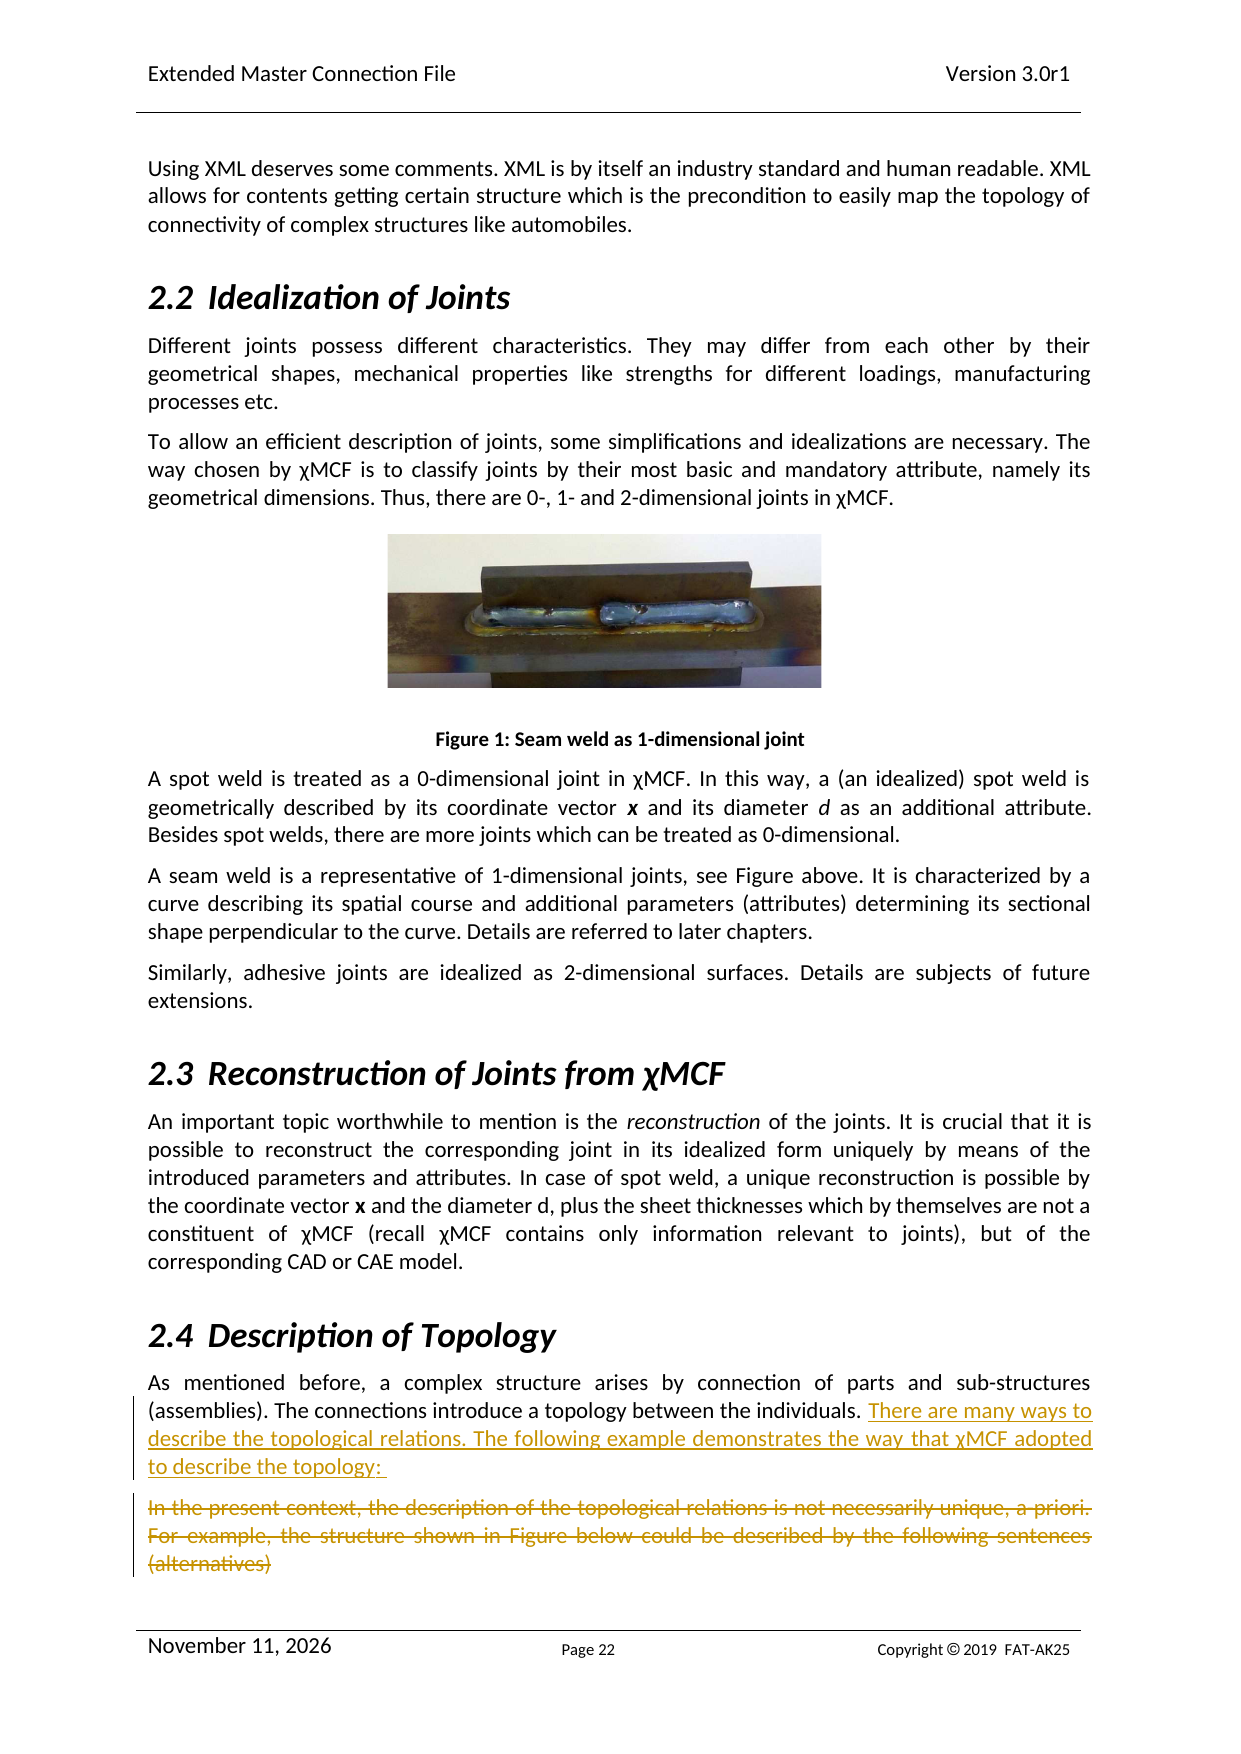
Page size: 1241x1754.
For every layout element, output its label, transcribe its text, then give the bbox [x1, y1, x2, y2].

text As mentioned before, a complex structure arises by connection of parts and sub-structures (assemblies). The connections introduce a topology between the individuals. [148, 1368, 1092, 1448]
text Figure 1: Seam weld as 1-dimensional joint [148, 727, 1092, 752]
text A seam weld is a representative of 1-dimensional joints, see Figure above. It is characterized by a curve describing its spatial course and additional parameters (attributes) determining its sectional shape perpendicular to the curve. Details are referred to later chapters. [148, 861, 1092, 945]
text Similarly, adhesive joints are idealized as 2-dimensional surfaces. Details are subjects of future extensions. [148, 958, 1092, 1014]
subtitle Description of Topology [148, 1313, 1092, 1356]
subtitle Idealization of Joints [148, 275, 1092, 318]
text Using XML deserves some comments. XML is by itself an industry standard and human readable. XML allows for contents getting certain structure which is the precondition to easily map the topology of connectivity of complex structures like automobiles. [148, 154, 1092, 238]
text To allow an efficient description of joints, some simplifications and idealizations are necessary. The way chosen by χMCF is to classify joints by their most basic and mandatory attribute, namely its geometrical dimensions. Thus, there are 0-, 1- and 2-dimensional joints in χMCF. [148, 427, 1092, 512]
text Different joints possess different characteristics. They may differ from each other by their geometrical shapes, mechanical properties like strengths for different loadings, manufacturing processes etc. [148, 331, 1092, 415]
text An important topic worthwhile to mention is the reconstruction of the joints. It is crucial that it is possible to reconstruct the corresponding joint in its idealized form uniquely by means of the introduced parameters and attributes. In case of spot weld, a unique reconstruction is possible by the coordinate vector x and the diameter d, plus the sheet thicknesses which by themselves are not a constituent of χMCF (recall χMCF contains only information relevant to joints), but of the corresponding CAD or CAE model. [148, 1107, 1092, 1275]
subtitle Reconstruction of Joints from χMCF [148, 1051, 1092, 1094]
text A spot weld is treated as a 0-dimensional joint in χMCF. In this way, a (an idealized) spot weld is geometrically described by its coordinate vector x and its diameter d as an additional attribute. Besides spot welds, there are more joints which can be treated as 0-dimensional. [148, 764, 1092, 849]
text As mentioned before, a complex structure arises by connection of parts and sub-structures (assemblies). The connections introduce a topology between the individuals. [148, 1450, 1092, 1480]
